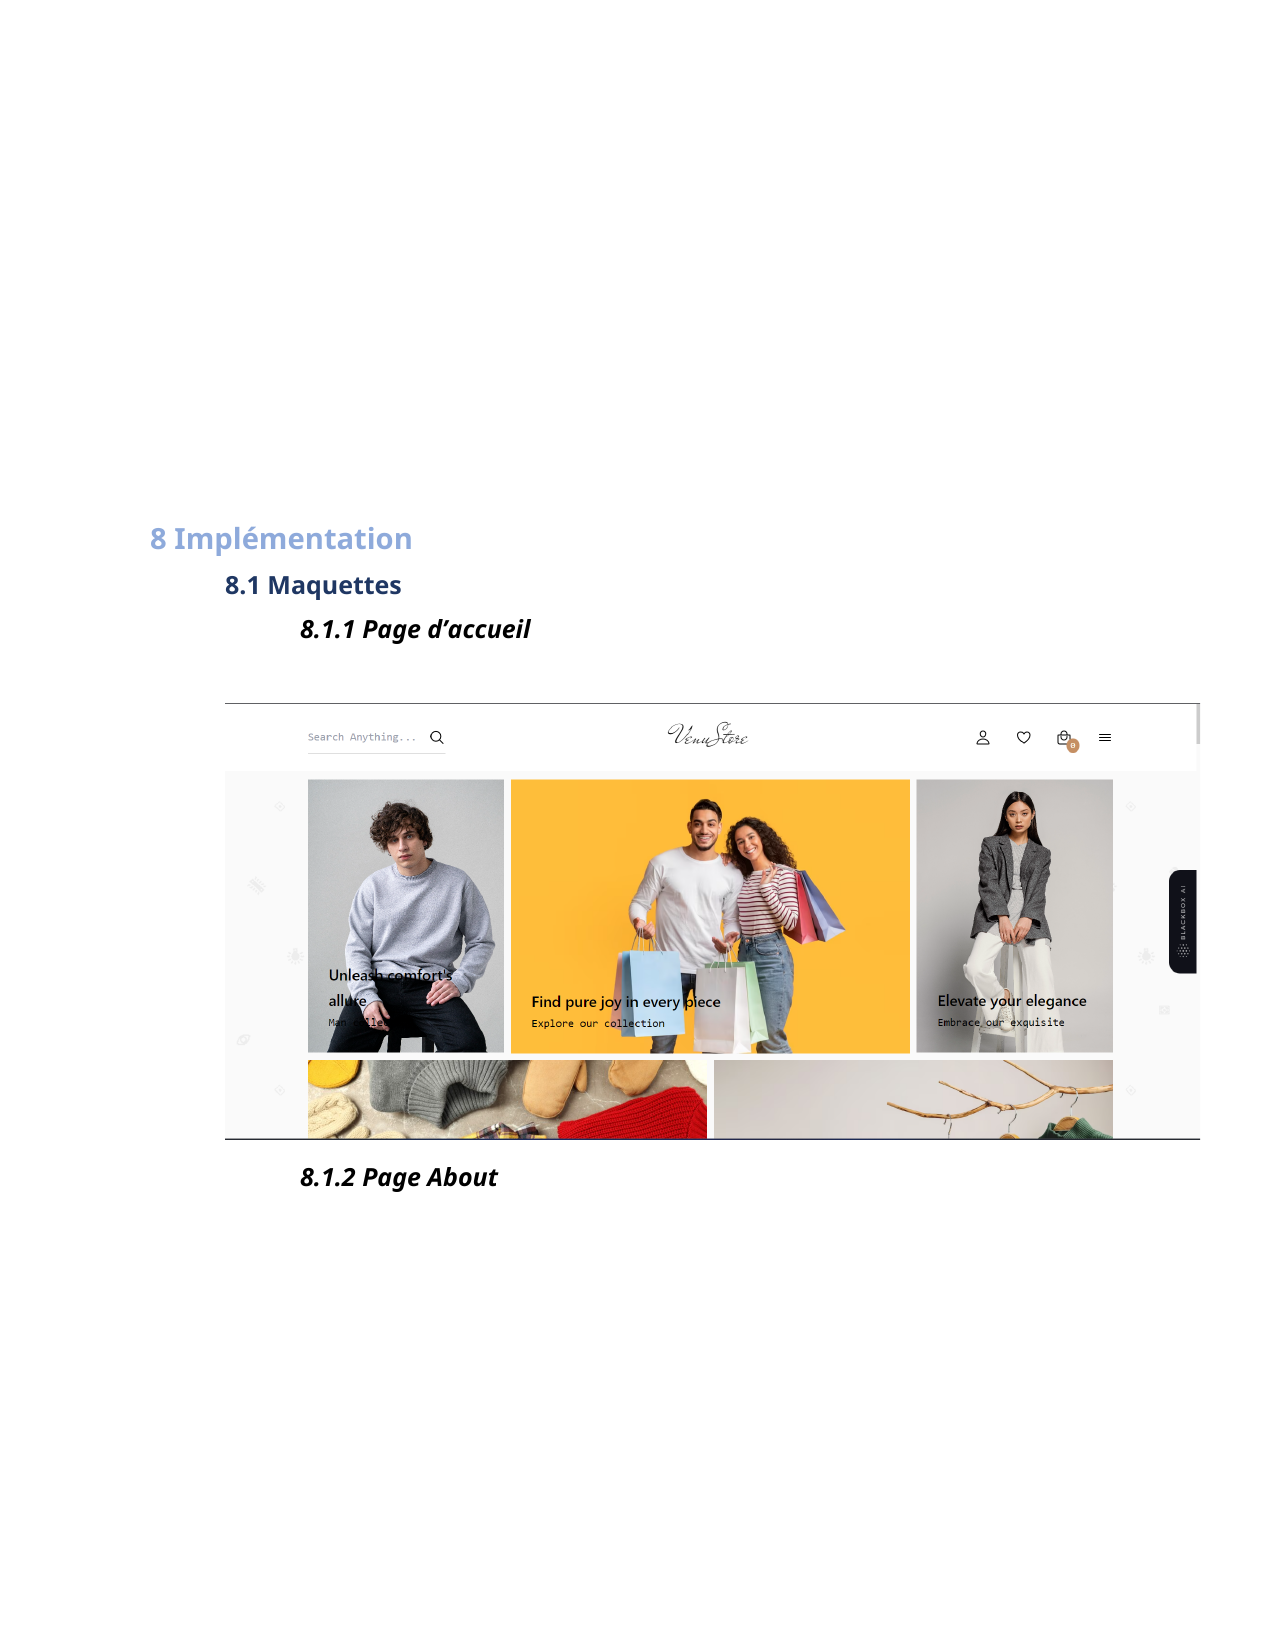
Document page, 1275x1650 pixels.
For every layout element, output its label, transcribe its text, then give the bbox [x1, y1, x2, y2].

subtitle 8 Implémentation [150, 518, 1125, 558]
picture [225, 703, 1200, 1140]
subtitle 8.1.2 Page About [300, 1160, 1125, 1194]
subtitle 8.1 Maquettes [225, 568, 1125, 602]
subtitle 8.1.1 Page d’accueil [300, 611, 1125, 645]
